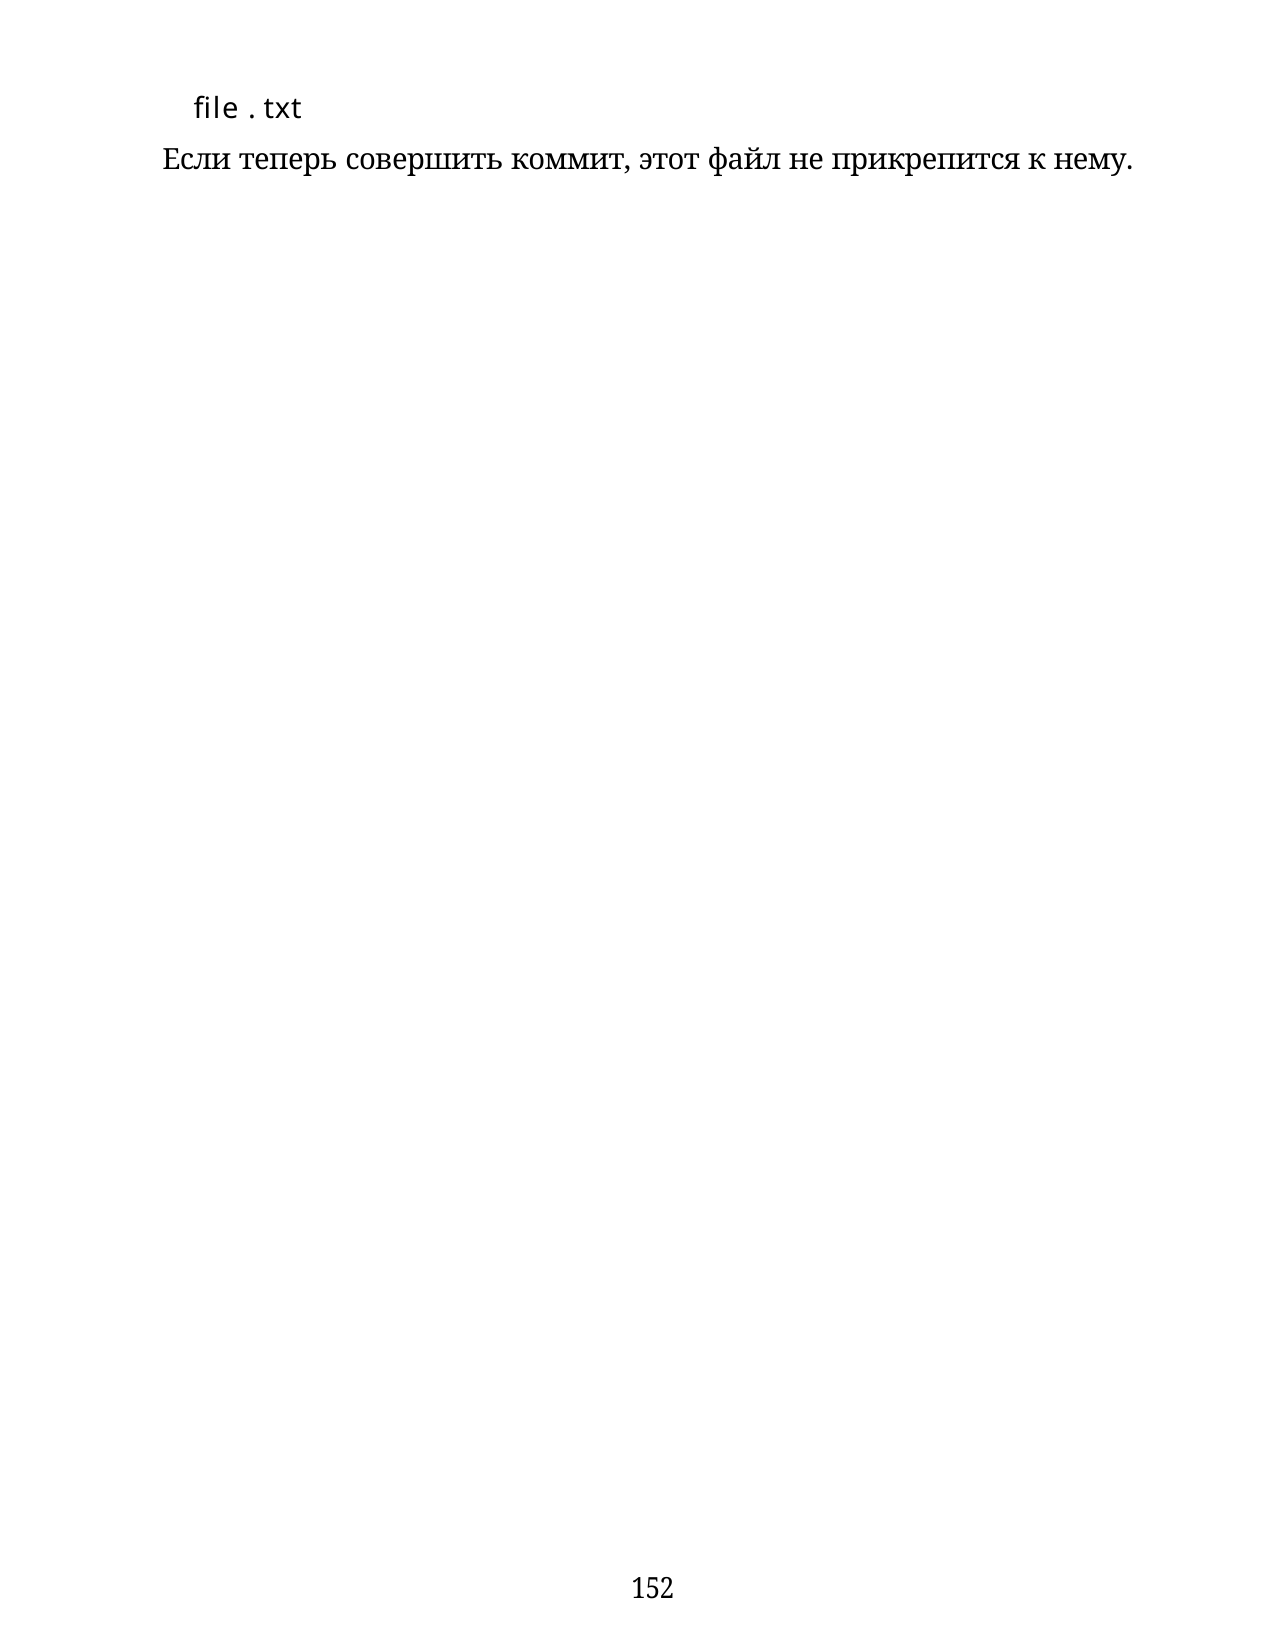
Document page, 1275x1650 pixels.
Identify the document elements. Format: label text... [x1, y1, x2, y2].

text file . txt [193, 89, 1237, 126]
text Если теперь совершить коммит, этот файл не прикрепится к нему. [162, 138, 1237, 178]
